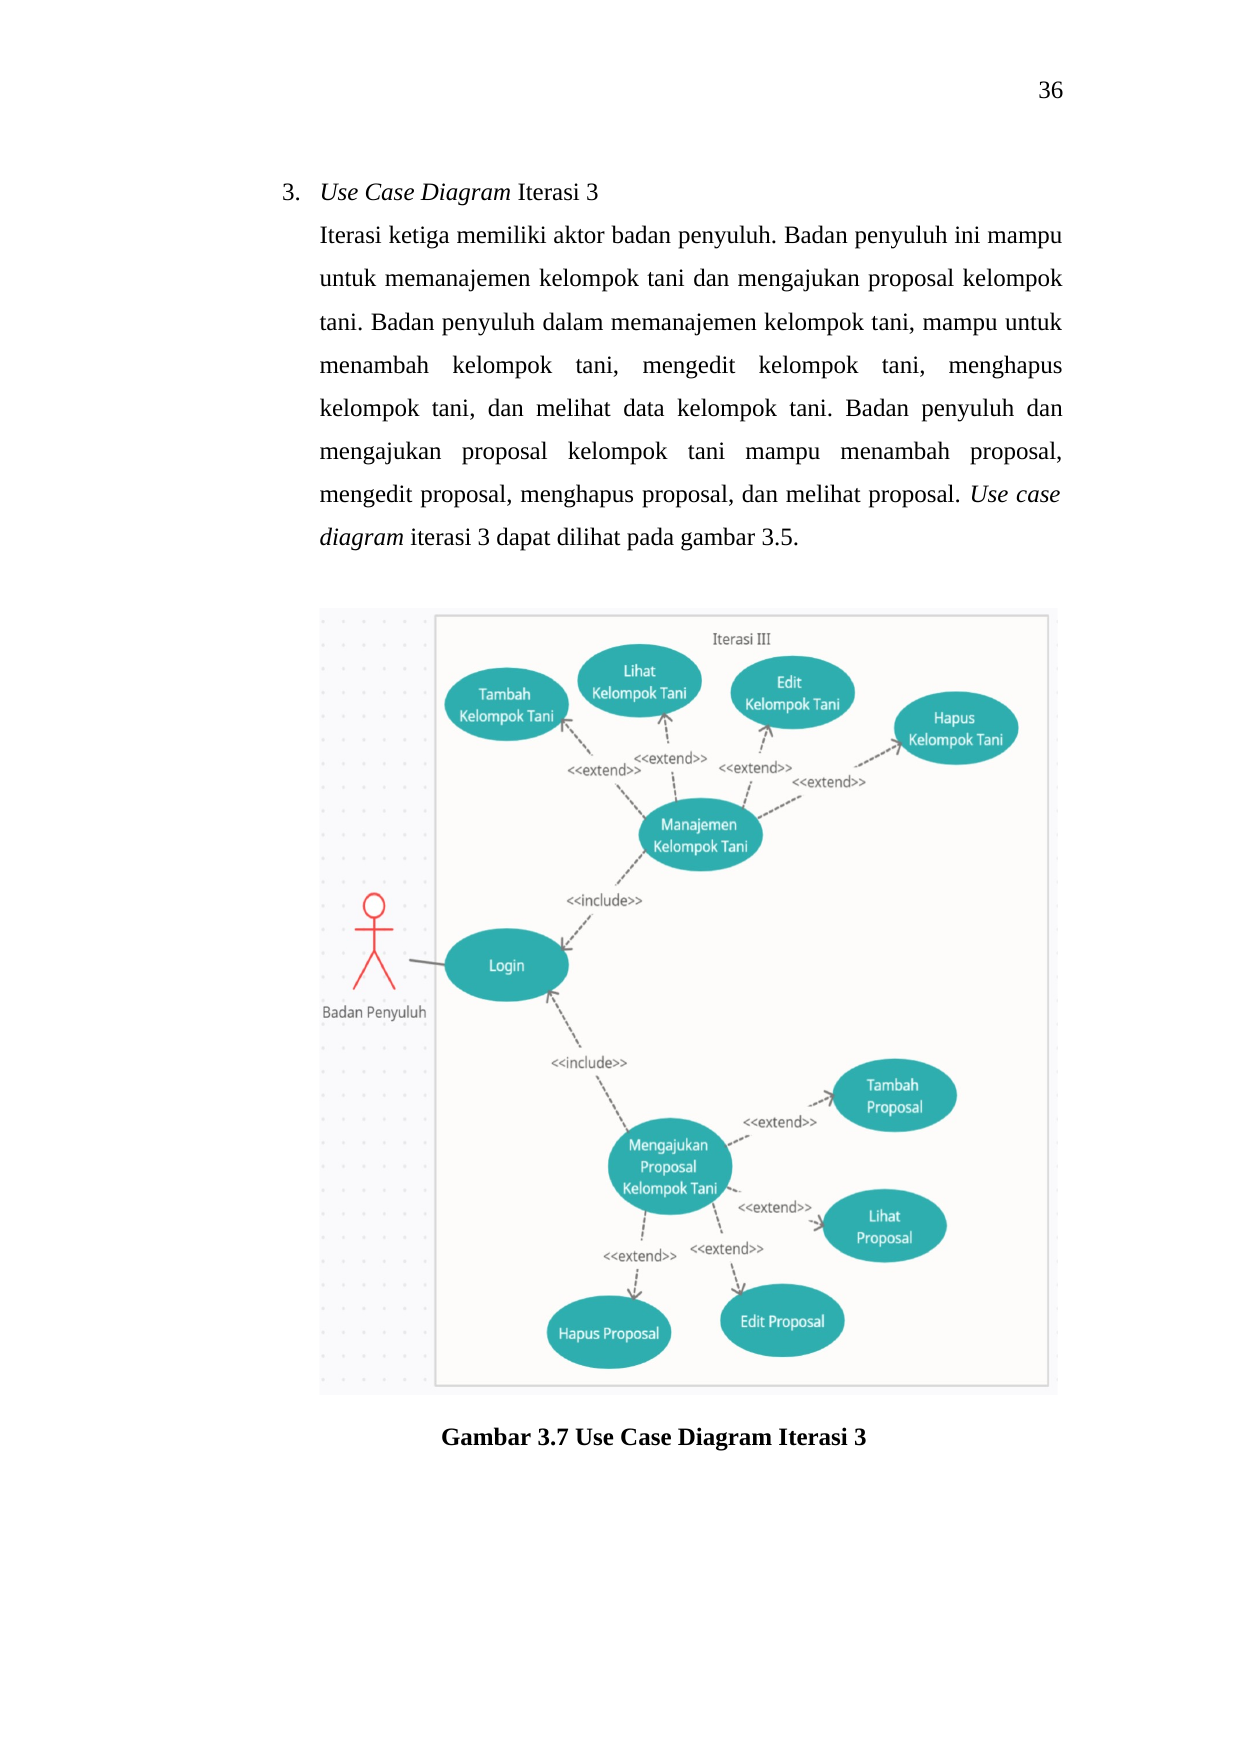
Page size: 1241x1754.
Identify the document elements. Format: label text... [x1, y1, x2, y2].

list Iterasi ketiga memiliki aktor badan penyuluh. Badan penyuluh ini mampu untuk memanajemen kelompok tani dan mengajukan proposal kelompok tani. Badan penyuluh dalam memanajemen kelompok tani, mampu untuk menambah kelompok tani, mengedit kelompok tani, menghapus kelompok tani, dan melihat data kelompok tani. Badan penyuluh dan mengajukan proposal kelompok tani mampu menambah proposal, mengedit proposal, menghapus proposal, dan melihat proposal. Use case diagram iterasi 3 dapat dilihat pada gambar 3.5. [319, 220, 1063, 551]
picture [319, 608, 1058, 1395]
list Use Case Diagram Iterasi 3 [282, 177, 1063, 206]
